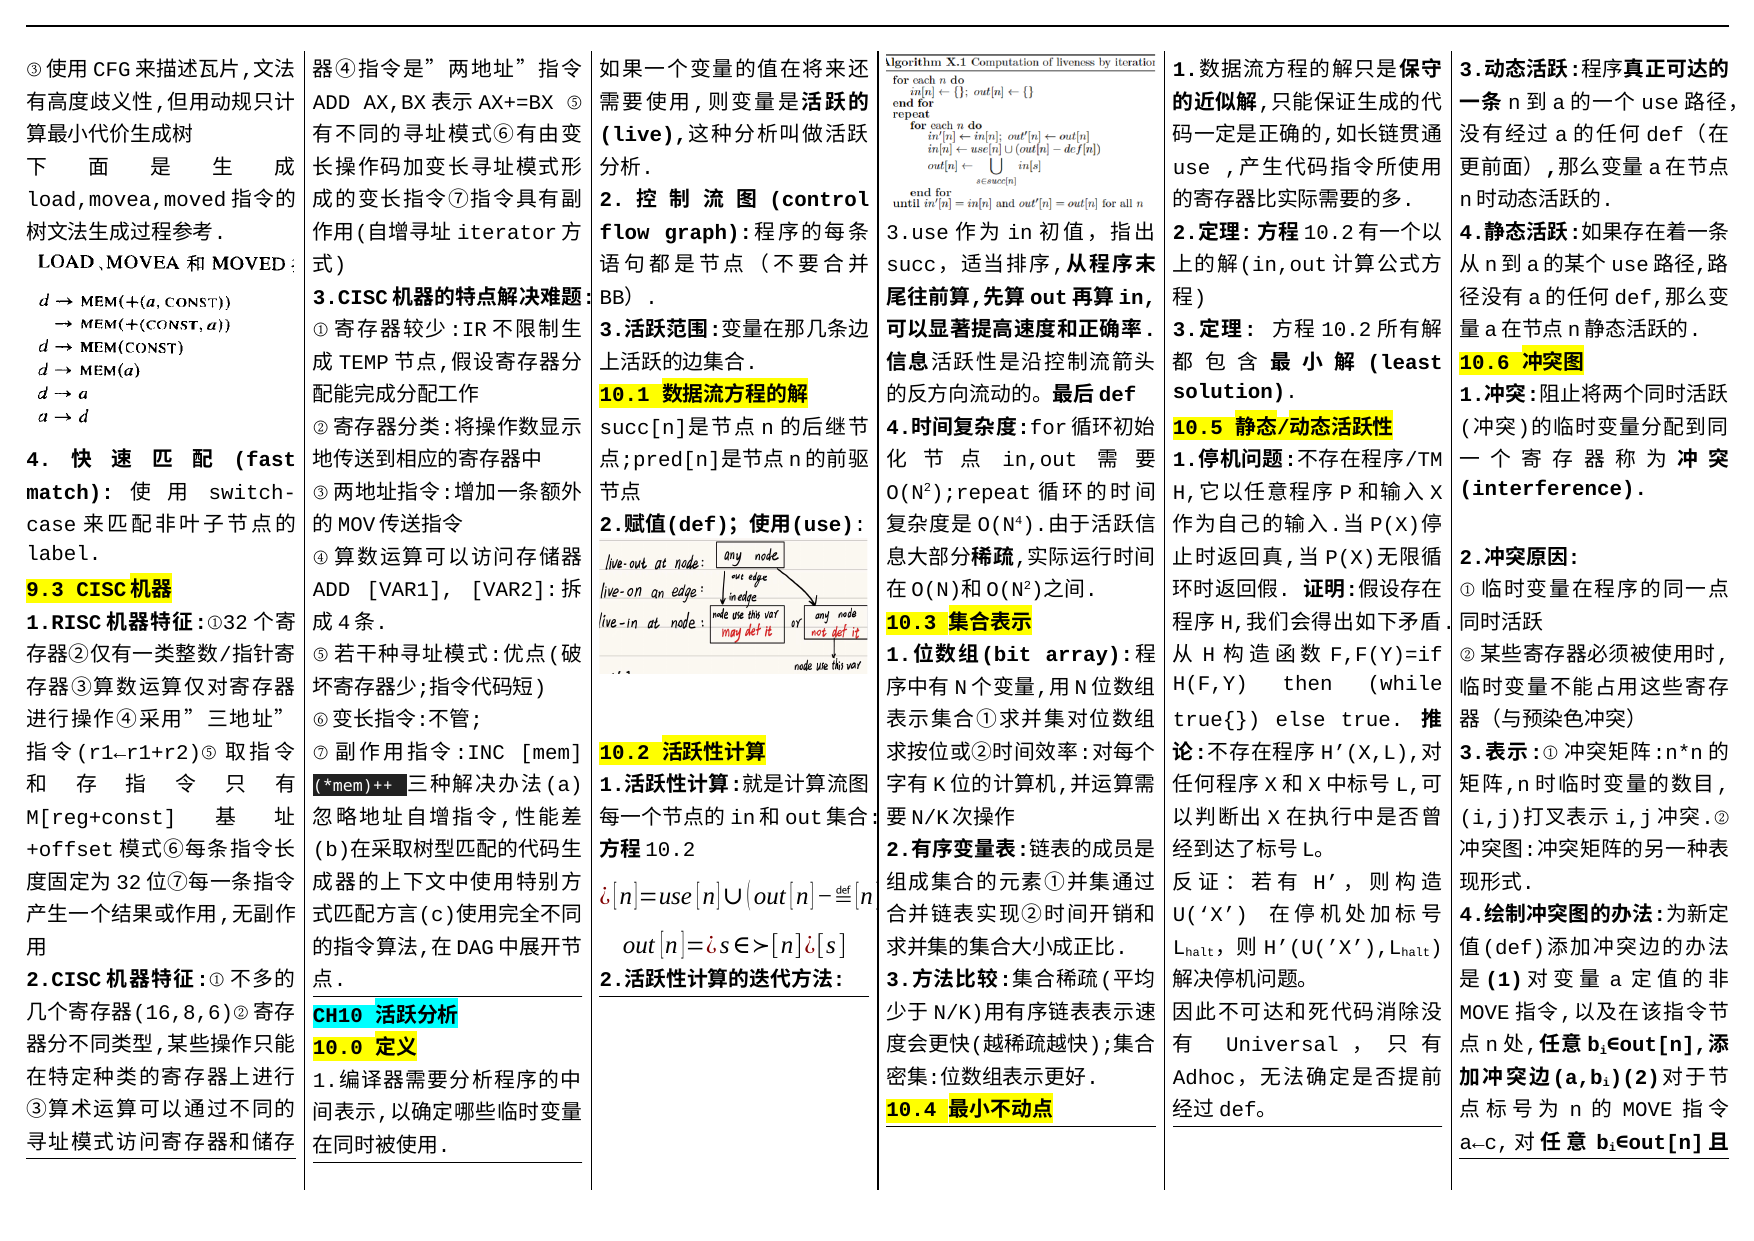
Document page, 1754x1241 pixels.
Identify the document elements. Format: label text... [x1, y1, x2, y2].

text ②某些寄存器必须被使用时,临时变量不能占用这些寄存器（与预染色冲突） [1459, 636, 1729, 734]
text 3.表示:①冲突矩阵:n*n的矩阵,n时临时变量的数目,(i,j)打叉表示i,j冲突.②冲突图:冲突矩阵的另一种表现形式. [1459, 734, 1729, 896]
text 4.静态活跃:如果存在着一条从n到a的某个use路径,路径没有a的任何def,那么变量a在节点n静态活跃的. [1459, 214, 1729, 344]
text 4.快速匹配(fast match):使用switch-case来匹配非叶子节点的label. [26, 441, 296, 571]
text 2.活跃性计算的迭代方法: [599, 961, 869, 996]
text 下面是生成load,movea,moved指令的树文法生成过程参考. [26, 149, 296, 246]
text 4.时间复杂度:for循环初始化节点in,out需要O(N2);repeat循环的时间复杂度是O(N4).由于活跃信息大部分稀疏,实际运行时间在O(N)和O(N2)之间. [886, 409, 1156, 604]
text CH10 活跃分析 [313, 997, 582, 1029]
text 3.use作为in初值，指出 succ，适当排序,从程序末尾往前算,先算out再算in,可以显著提高速度和正确率.信息活跃性是沿控制流箭头的反方向流动的。最后def [886, 214, 1156, 409]
text 3.动态活跃:程序真正可达的一条n到a的一个use路径，没有经过a的任何def（在更前面）,那么变量a在节点n时动态活跃的. [1459, 51, 1729, 214]
text 2.CISC机器特征:①不多的几个寄存器(16,8,6)②寄存器分不同类型,某些操作只能在特定种类的寄存器上进行③算术运算可以通过不同的寻址模式访问寄存器和储存器④指令是”两地址”指令 ADD AX,BX表示AX+=BX ⑤有不同的寻址模式⑥有由变长操作码加变长寻址模式形成的变长指令⑦指令具有副作用(自增寻址 iterator方式) [313, 51, 582, 279]
text 2.赋值(def)；使用(use): [599, 506, 869, 539]
text 2.定理: 方程10.2有一个以上的解(in,out计算公式方程) [1173, 214, 1442, 311]
text ④算数运算可以访问存储器ADD [VAR1], [VAR2]:拆成4条. [313, 539, 582, 636]
text 2.冲突原因: [1459, 539, 1729, 571]
text 10.1 数据流方程的解 [599, 376, 869, 409]
text ⑤若干种寻址模式:优点(破坏寄存器少;指令代码短) [313, 636, 582, 701]
text 10.6 冲突图 [1459, 344, 1729, 376]
text ③两地址指令:增加一条额外的MOV传送指令 [313, 474, 582, 539]
text ②寄存器分类:将操作数显示地传送到相应的寄存器中 [313, 409, 582, 474]
text 2.CISC机器特征:①不多的几个寄存器(16,8,6)②寄存器分不同类型,某些操作只能在特定种类的寄存器上进行③算术运算可以通过不同的寻址模式访问寄存器和储存器④指令是”两地址”指令 ADD AX,BX表示AX+=BX ⑤有不同的寻址模式⑥有由变长操作码加变长寻址模式形成的变长指令⑦指令具有副作用(自增寻址 iterator方式) [26, 961, 296, 1158]
text 2.有序变量表:链表的成员是组成集合的元素①并集通过合并链表实现②时间开销和求并集的集合大小成正比. [886, 831, 1156, 961]
picture [886, 51, 1156, 214]
text 如果一个变量的值在将来还需要使用,则变量是活跃的(live),这种分析叫做活跃分析. [599, 51, 869, 181]
text 10.4 最小不动点 [886, 1091, 1156, 1126]
picture [26, 246, 294, 431]
text 2.控制流图(control flow graph):程序的每条语句都是节点（不要合并BB）. [599, 181, 869, 311]
text 3.CISC机器的特点解决难题:①寄存器较少:IR不限制生成TEMP节点,假设寄存器分配能完成分配工作 [313, 279, 582, 409]
text 1.RISC机器特征:①32个寄存器②仅有一类整数/指针寄存器③算数运算仅对寄存器进行操作④采用”三地址”指令(r1←r1+r2)⑤取指令和存指令只有M[reg+const]基址+offset模式⑥每条指令长度固定为32位⑦每一条指令产生一个结果或作用,无副作用 [26, 604, 296, 961]
text ③使用CFG来描述瓦片,文法有高度歧义性,但用动规只计算最小代价生成树 [26, 51, 296, 149]
text 9.3 CISC机器 [26, 571, 296, 604]
text 1.编译器需要分析程序的中间表示,以确定哪些临时变量在同时被使用. [313, 1062, 582, 1162]
picture [599, 538, 868, 674]
text 10.0 定义 [313, 1029, 582, 1062]
text 1.数据流方程的解只是保守的近似解,只能保证生成的代码一定是正确的,如长链贯通 use ,产生代码指令所使用的寄存器比实际需要的多. [1173, 51, 1442, 214]
text 1.停机问题:不存在程序/TM H,它以任意程序P和输入X作为自己的输入.当P(X)停止时返回真,当P(X)无限循环时返回假. 证明:假设存在程序H,我们会得出如下矛盾.从H构造函数F,F(Y)=if H(F,Y) then (while true{}) else true. 推论:不存在程序H’(X,L),对任何程序X和X中标号L,可以判断出X在执行中是否曾经到达了标号L。 [1173, 441, 1442, 864]
text ①临时变量在程序的同一点同时活跃 [1459, 571, 1729, 636]
text 3.方法比较:集合稀疏(平均少于N/K)用有序链表表示速度会更快(越稀疏越快);集合密集:位数组表示更好. [886, 961, 1156, 1091]
text 反证：若有 H’，则构造 U(‘X’) 在停机处加标号 Lhalt，则 H’(U(’X’),Lhalt)解决停机问题。 [1173, 864, 1442, 994]
text 1.活跃性计算:就是计算流图每一个节点的in和out集合:方程10.2 [599, 766, 869, 864]
text 1.冲突:阻止将两个同时活跃(冲突)的临时变量分配到同一个寄存器称为冲突(interference). [1459, 376, 1729, 506]
text 3.定理: 方程10.2所有解都包含最小解(least solution). [1173, 311, 1442, 409]
text 10.3 集合表示 [886, 604, 1156, 636]
text ⑦副作用指令:INC [mem] (*mem)++ 三种解决办法(a)忽略地址自增指令,性能差(b)在采取树型匹配的代码生成器的上下文中使用特别方式匹配方言(c)使用完全不同的指令算法,在DAG中展开节点. [313, 734, 582, 996]
text 3.活跃范围:变量在那几条边上活跃的边集合. [599, 311, 869, 376]
text 10.2 活跃性计算 [599, 734, 869, 766]
text 10.5 静态/动态活跃性 [1173, 409, 1442, 441]
text 因此不可达和死代码消除没有 Universal，只有 Adhoc，无法确定是否提前经过 def。 [1173, 994, 1442, 1126]
text succ[n]是节点n的后继节点;pred[n]是节点n的前驱节点 [599, 409, 869, 506]
text 1.位数组(bit array):程序中有N个变量,用N位数组表示集合①求并集对位数组求按位或②时间效率:对每个字有K位的计算机,并运算需要N/K次操作 [886, 636, 1156, 831]
text ⑥变长指令:不管; [313, 701, 582, 734]
